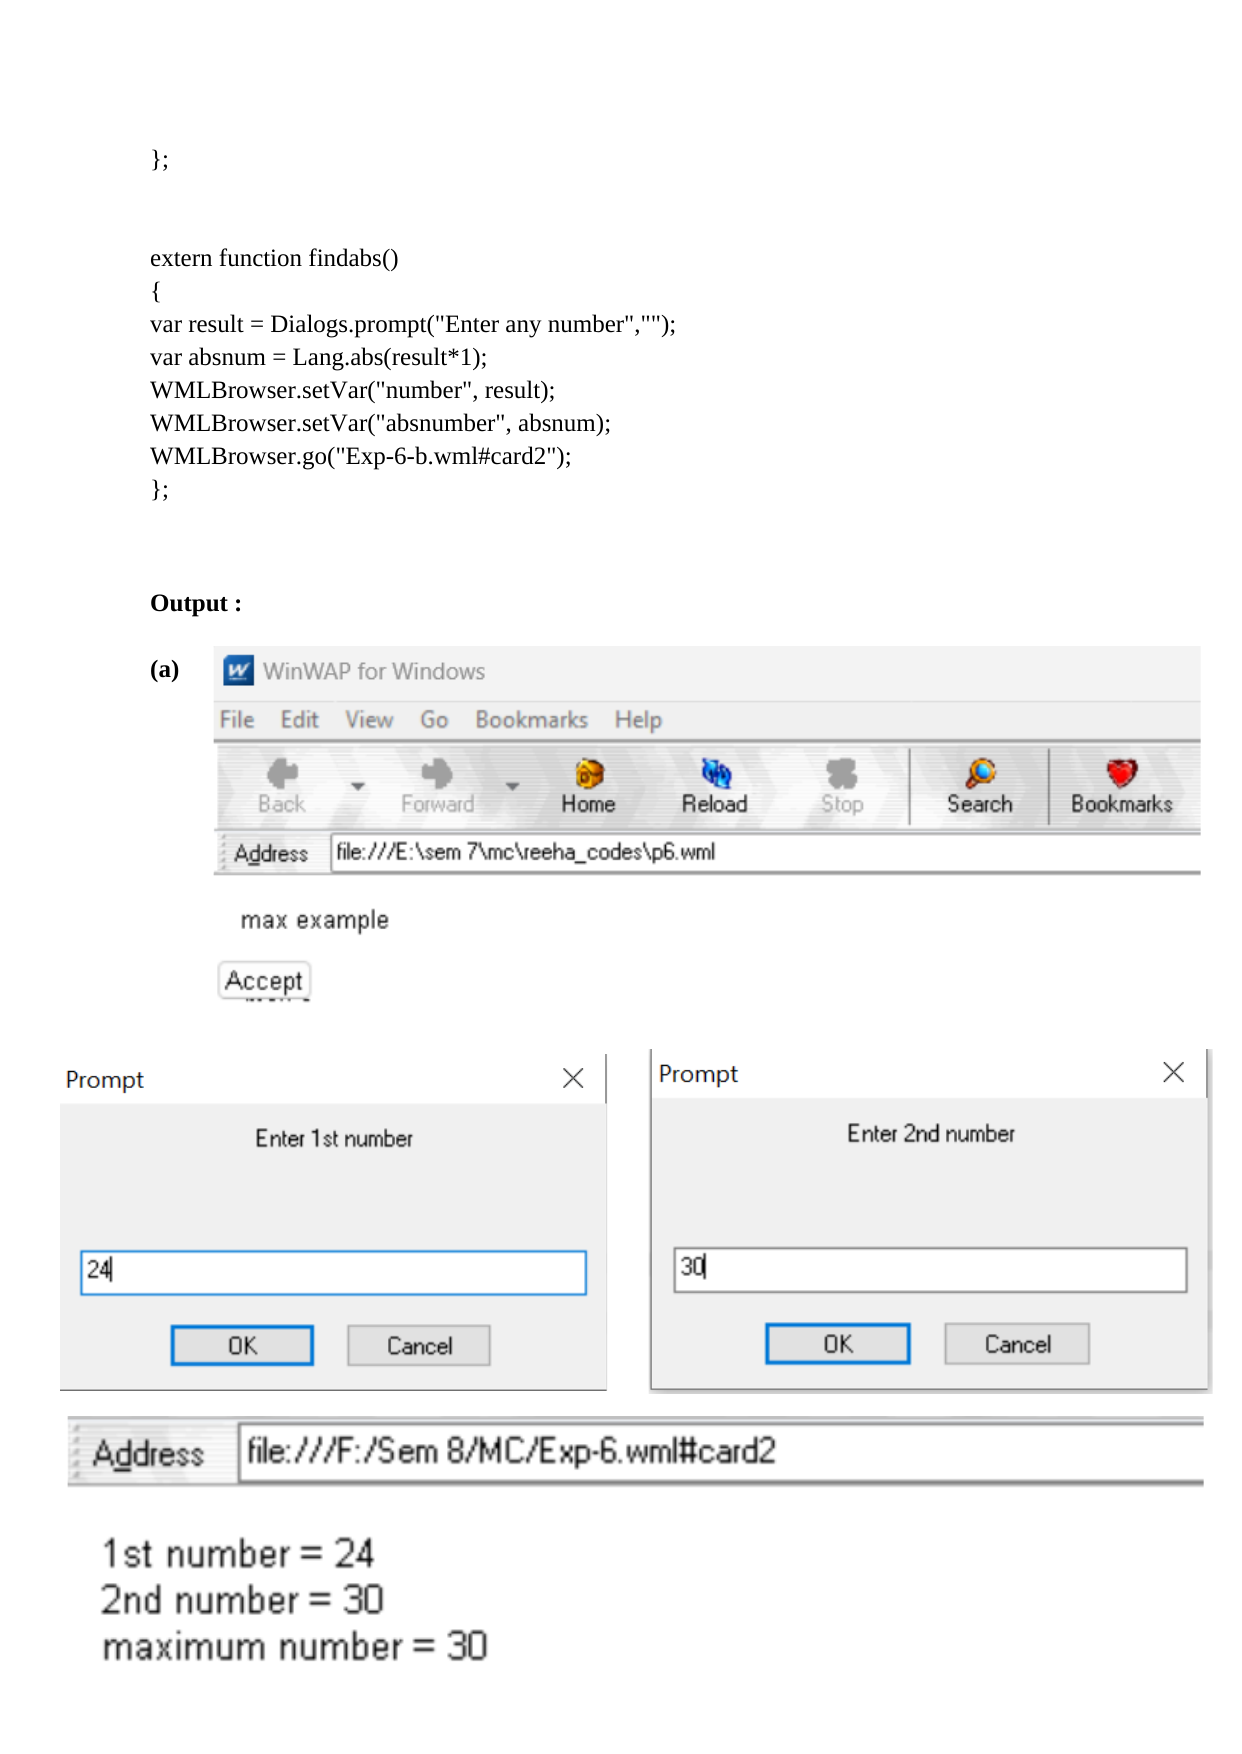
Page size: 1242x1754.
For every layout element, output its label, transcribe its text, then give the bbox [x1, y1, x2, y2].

text Output : (a) [150, 588, 244, 683]
picture [213, 646, 1201, 1030]
text { [150, 276, 1114, 305]
text extern function findabs() [150, 243, 1114, 272]
picture [60, 1054, 608, 1391]
picture [67, 1416, 1204, 1722]
text }; [150, 144, 1114, 172]
picture [648, 1049, 1213, 1394]
text var result = Dialogs.prompt("Enter any number",""); var absnum = Lang.abs(result*1); WMLBrowser.setVar("number", result); WMLBrowser.setVar("absnumber", absnum); WMLBrowser.go("Exp-6-b.wml#card2"); [150, 309, 677, 470]
text }; [150, 474, 1114, 503]
